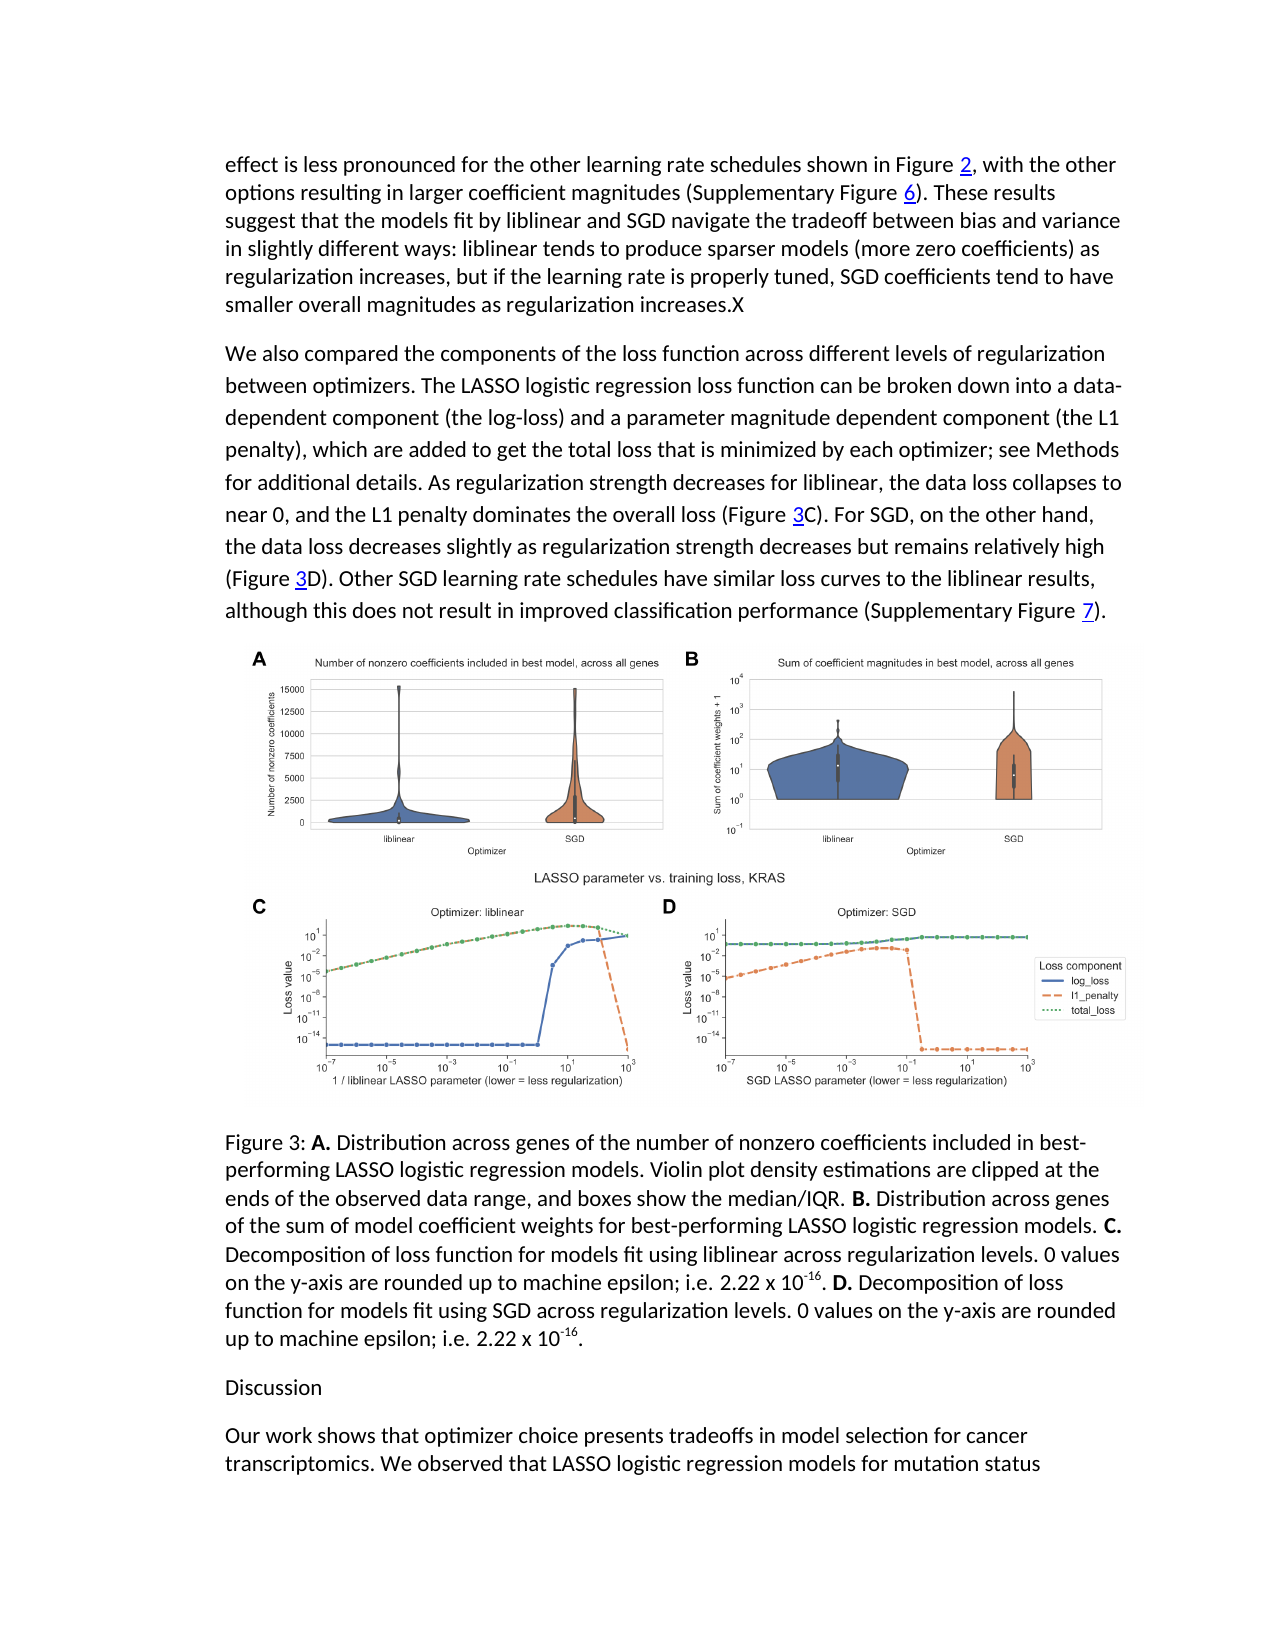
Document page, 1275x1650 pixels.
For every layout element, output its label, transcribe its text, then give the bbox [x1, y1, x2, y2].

text We also compared the components of the loss function across different levels of regularization between optimizers. The LASSO logistic regression loss function can be broken down into a data-dependent component (the log-loss) and a parameter magnitude dependent component (the L1 penalty), which are added to get the total loss that is minimized by each optimizer; see Methods for additional details. As regularization strength decreases for liblinear, the data loss collapses to near 0, and the L1 penalty dominates the overall loss (Figure 3C). For SGD, on the other hand, the data loss decreases slightly as regularization strength decreases but remains relatively high (Figure 3D). Other SGD learning rate schedules have similar loss curves to the liblinear results, although this does not result in improved classification performance (Supplementary Figure 7). [225, 339, 1125, 624]
picture [243, 643, 1144, 1107]
